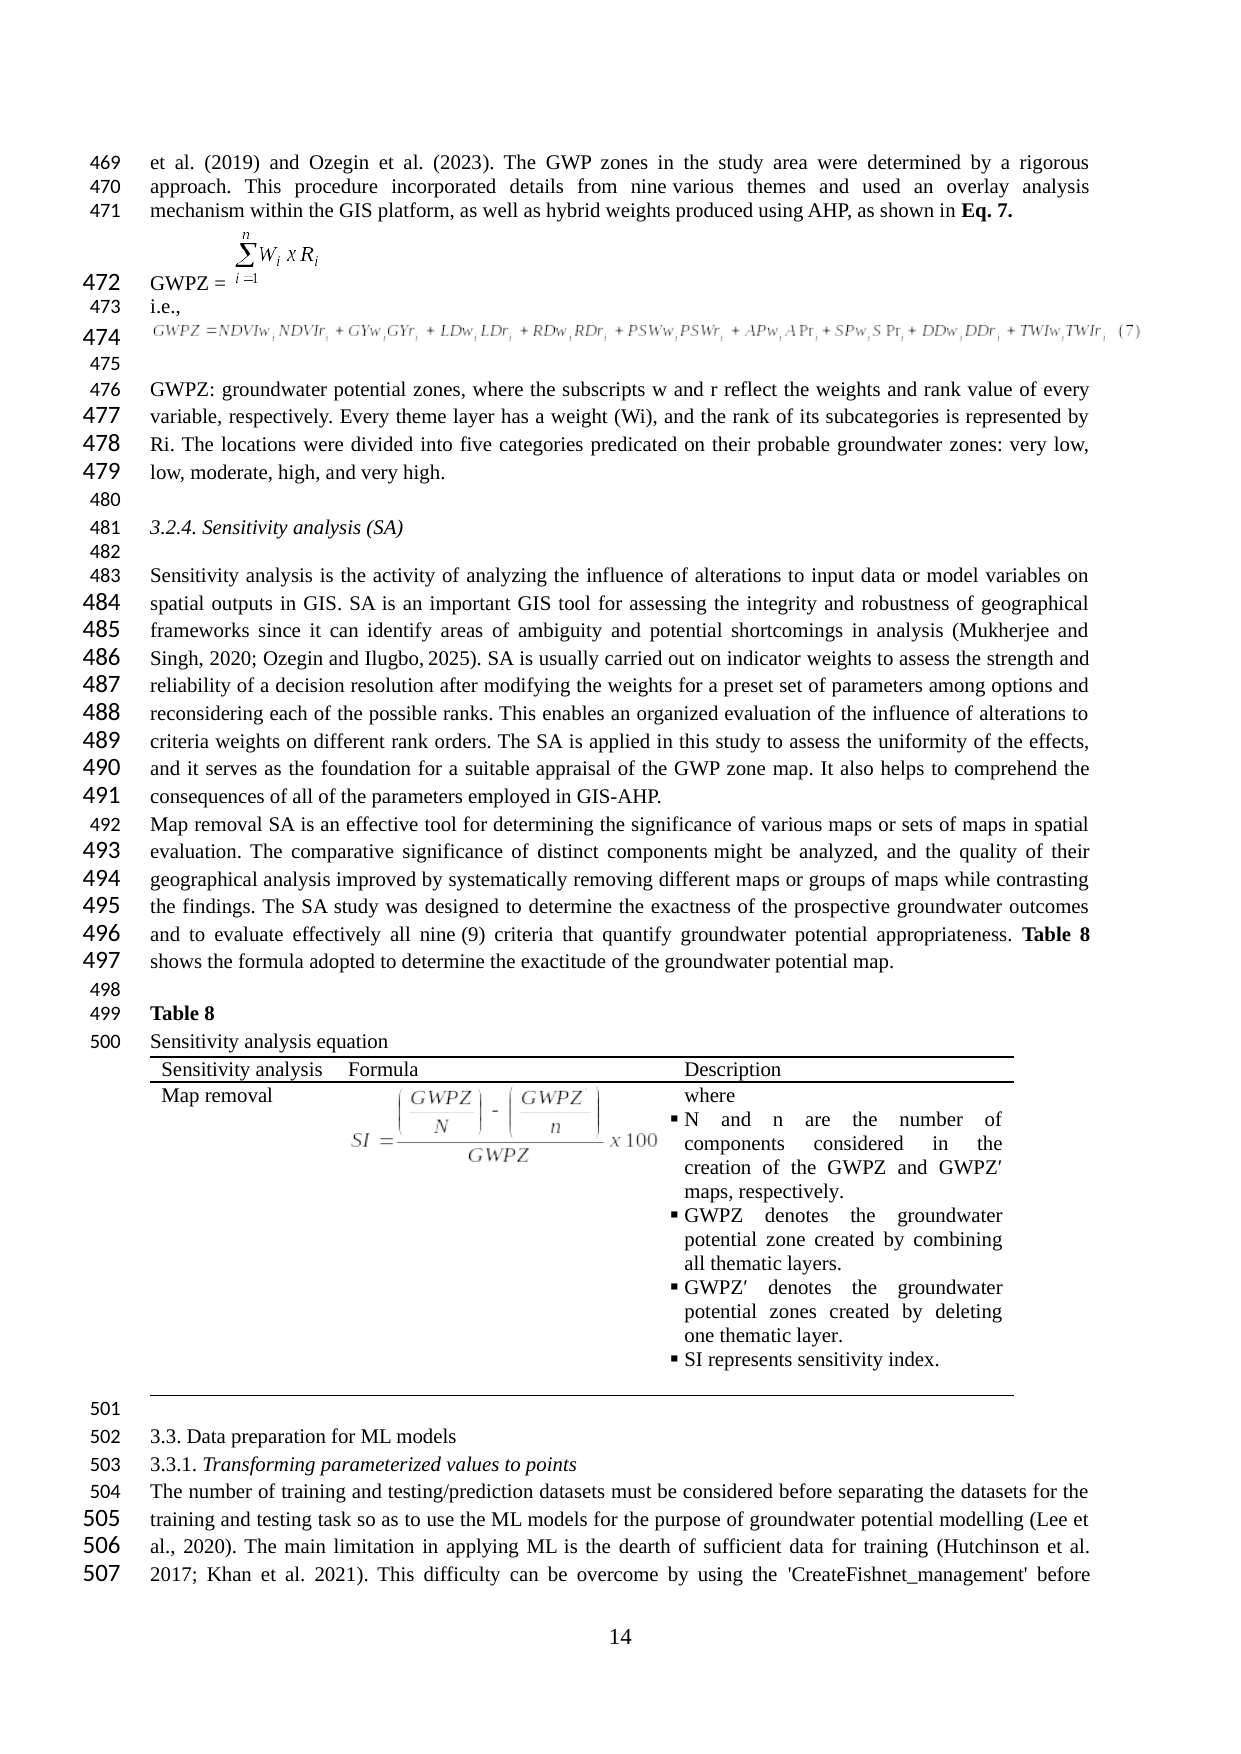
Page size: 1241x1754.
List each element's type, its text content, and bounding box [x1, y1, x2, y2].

text 3.2.4. Sensitivity analysis (SA) [150, 515, 1090, 539]
table_header Formula [337, 1058, 673, 1081]
table_cell [337, 1083, 673, 1395]
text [150, 1479, 1090, 1586]
text 3.3. Data preparation for ML models [150, 1424, 1090, 1448]
text 3.3.1. Transforming parameterized values to points [150, 1452, 1090, 1476]
text GWPZ = [150, 222, 1090, 294]
text Sensitivity analysis is the activity of analyzing the influence of alterations to input data or model variables on spatial outputs in GIS. SA is an important GIS tool for assessing the integrity and robustness of geographical frameworks since it can identify areas of ambiguity and potential shortcomings in analysis (Mukherjee and Singh, 2020; Ozegin and Ilugbo, 2025). SA is usually carried out on indicator weights to assess the strength and reliability of a decision resolution after modifying the weights for a preset set of parameters among options and reconsidering each of the possible ranks. This enables an organized evaluation of the influence of alterations to criteria weights on different rank orders. The SA is applied in this study to assess the uniformity of the effects, and it serves as the foundation for a suitable appraisal of the GWP zone map. It also helps to comprehend the consequences of all of the parameters employed in GIS-AHP. [150, 563, 1090, 808]
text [150, 150, 1090, 222]
text Map removal SA is an effective tool for determining the significance of various maps or sets of maps in spatial evaluation. The comparative significance of distinct components might be analyzed, and the quality of their geographical analysis improved by systematically removing different maps or groups of maps while contrasting the findings. The SA study was designed to determine the exactness of the prospective groundwater outcomes and to evaluate effectively all nine (9) criteria that quantify groundwater potential appropriateness. Table 8 shows the formula adopted to determine the exactitude of the groundwater potential map. [150, 811, 1090, 973]
table_header Sensitivity analysis [150, 1058, 337, 1081]
table_cell Map removal [150, 1083, 337, 1395]
text i.e., [150, 294, 1090, 318]
text Sensitivity analysis equation [150, 1029, 1090, 1053]
text GWPZ: groundwater potential zones, where the subscripts w and r reflect the weights and rank value of every variable, respectively. Every theme layer has a weight (Wi), and the rank of its subcategories is represented by Ri. The locations were divided into five categories predicated on their probable groundwater zones: very low, low, moderate, high, and very high. [150, 377, 1090, 484]
text Table 8 [150, 1001, 1090, 1025]
table_cell where N and n are the number of components considered in the creation of the GWPZ and GWPZʹ maps, respectively. GWPZ denotes the groundwater potential zone created by combining all thematic layers. GWPZʹ denotes the groundwater potential zones created by deleting one thematic layer. SI represents sensitivity index. [673, 1083, 1014, 1395]
table_header Description [673, 1058, 1014, 1081]
